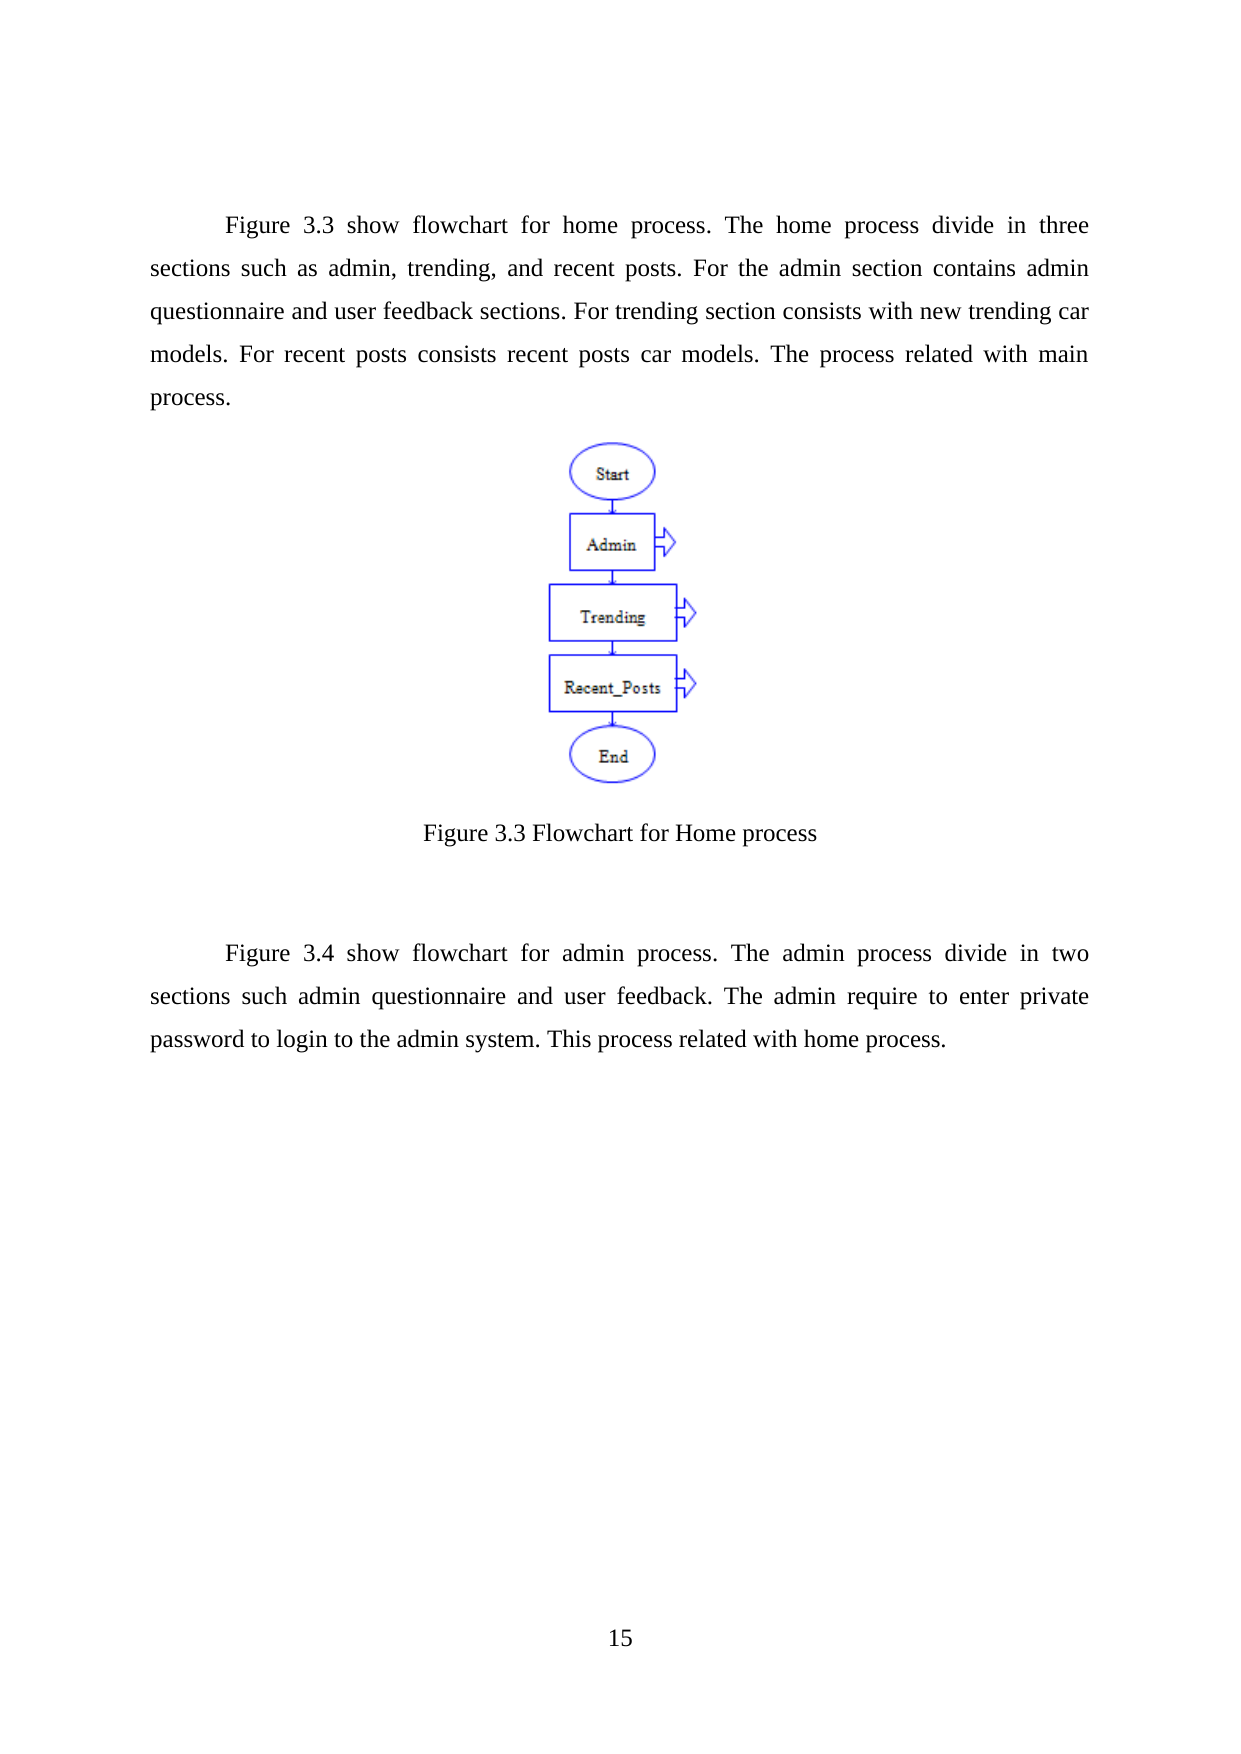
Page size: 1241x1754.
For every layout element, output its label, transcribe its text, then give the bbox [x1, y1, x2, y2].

text Figure 3.4 show flowchart for admin process. The admin process divide in two sections such admin questionnaire and user feedback. The admin require to enter private password to login to the admin system. This process related with home process. [150, 938, 1090, 1053]
text Figure 3.3 show flowchart for home process. The home process divide in three sections such as admin, trending, and recent posts. For the admin section contains admin questionnaire and user feedback sections. For trending section consists with new trending car models. For recent posts consists recent posts car models. The process related with main process. [150, 210, 1090, 411]
picture [535, 442, 706, 788]
text Figure 3.3 Flowchart for Home process [150, 818, 1090, 847]
